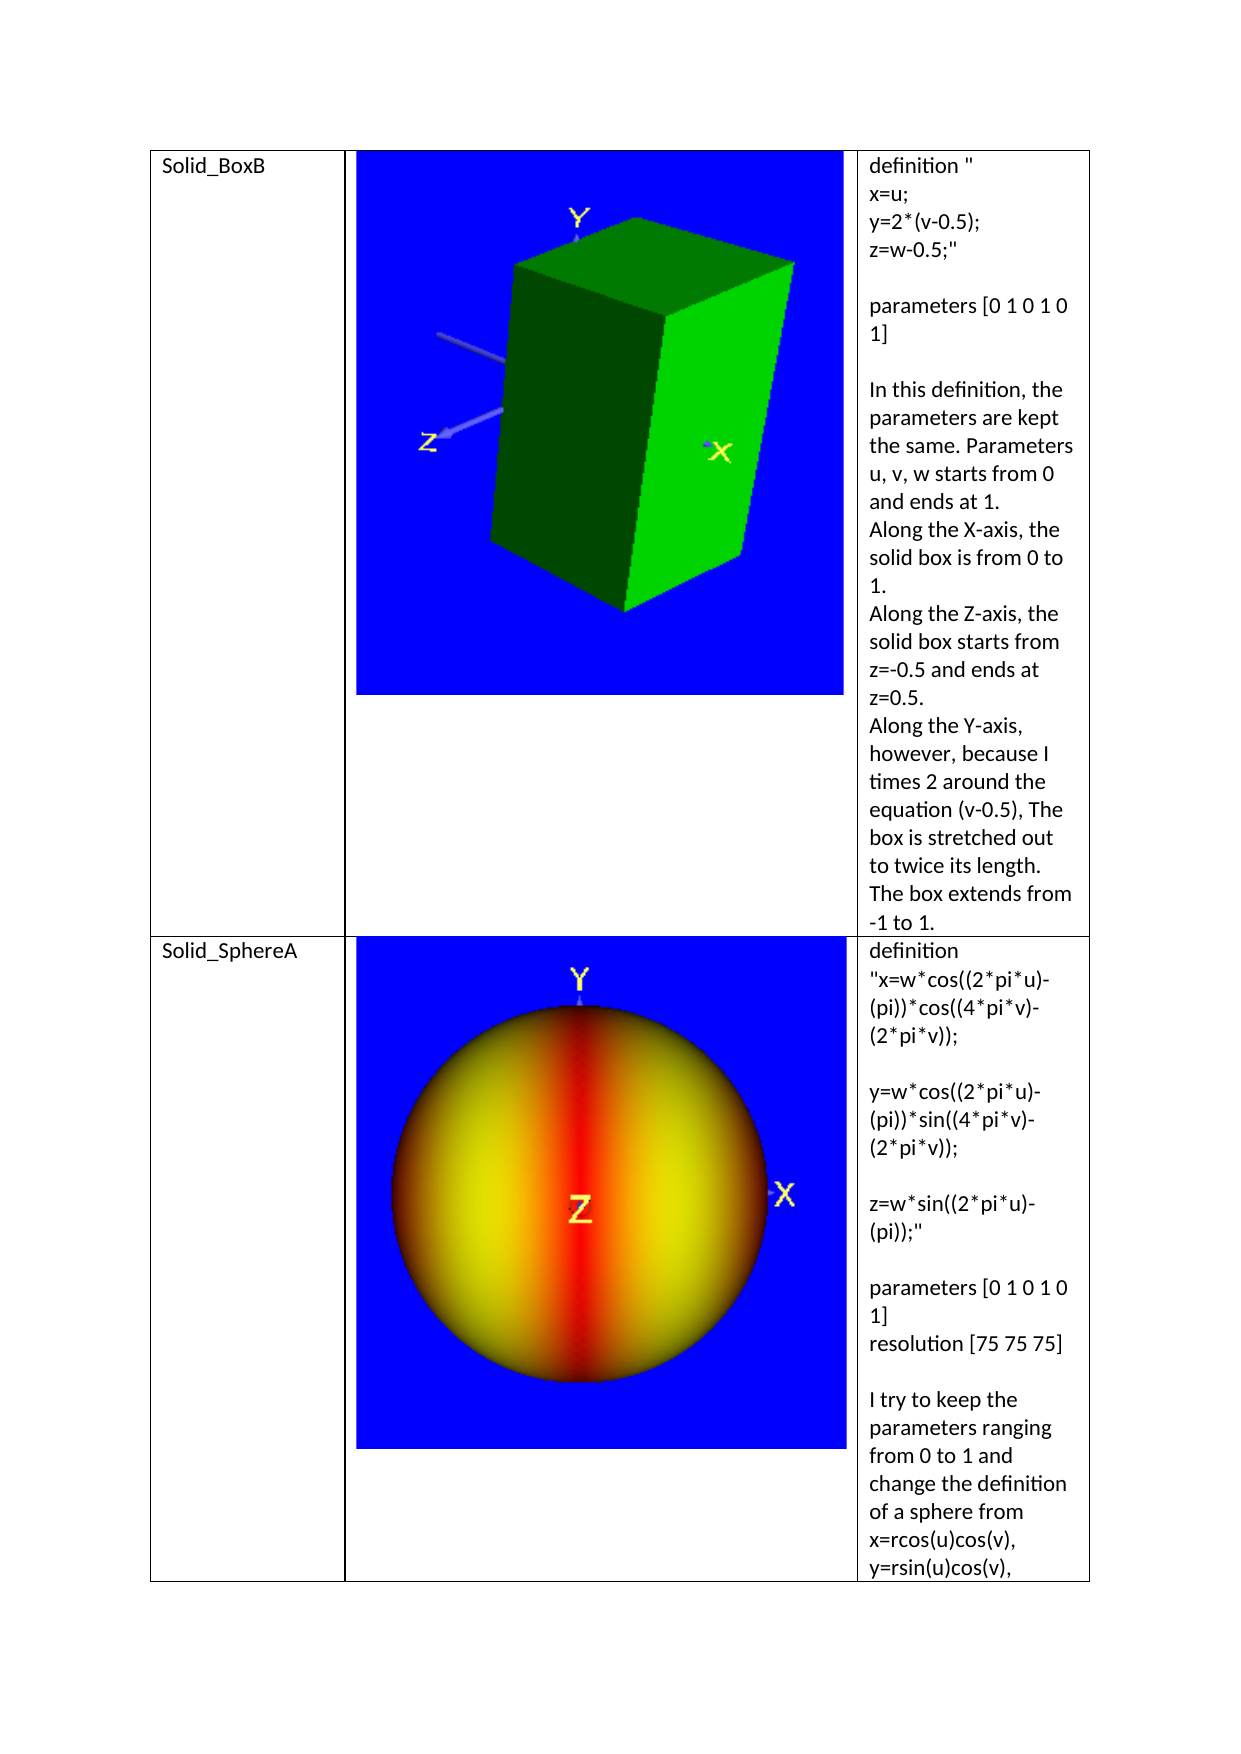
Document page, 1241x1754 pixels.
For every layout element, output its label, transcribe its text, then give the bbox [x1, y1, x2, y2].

table_cell definition " x=u; y=2*(v-0.5); z=w-0.5;" parameters [0 1 0 1 0 1] In this definition, the parameters are kept the same. Parameters u, v, w starts from 0 and ends at 1. Along the X-axis, the solid box is from 0 to 1. Along the Z-axis, the solid box starts from z=-0.5 and ends at z=0.5. Along the Y-axis, however, because I times 2 around the equation (v-0.5), The box is stretched out to twice its length. The box extends from -1 to 1. [858, 151, 1089, 936]
table_cell [346, 151, 857, 936]
table_cell Solid_SphereA [151, 937, 344, 1581]
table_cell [858, 937, 1089, 1581]
table_cell [346, 937, 857, 1581]
table_cell Solid_BoxB [151, 151, 344, 936]
picture [356, 151, 844, 695]
picture [356, 936, 847, 1449]
